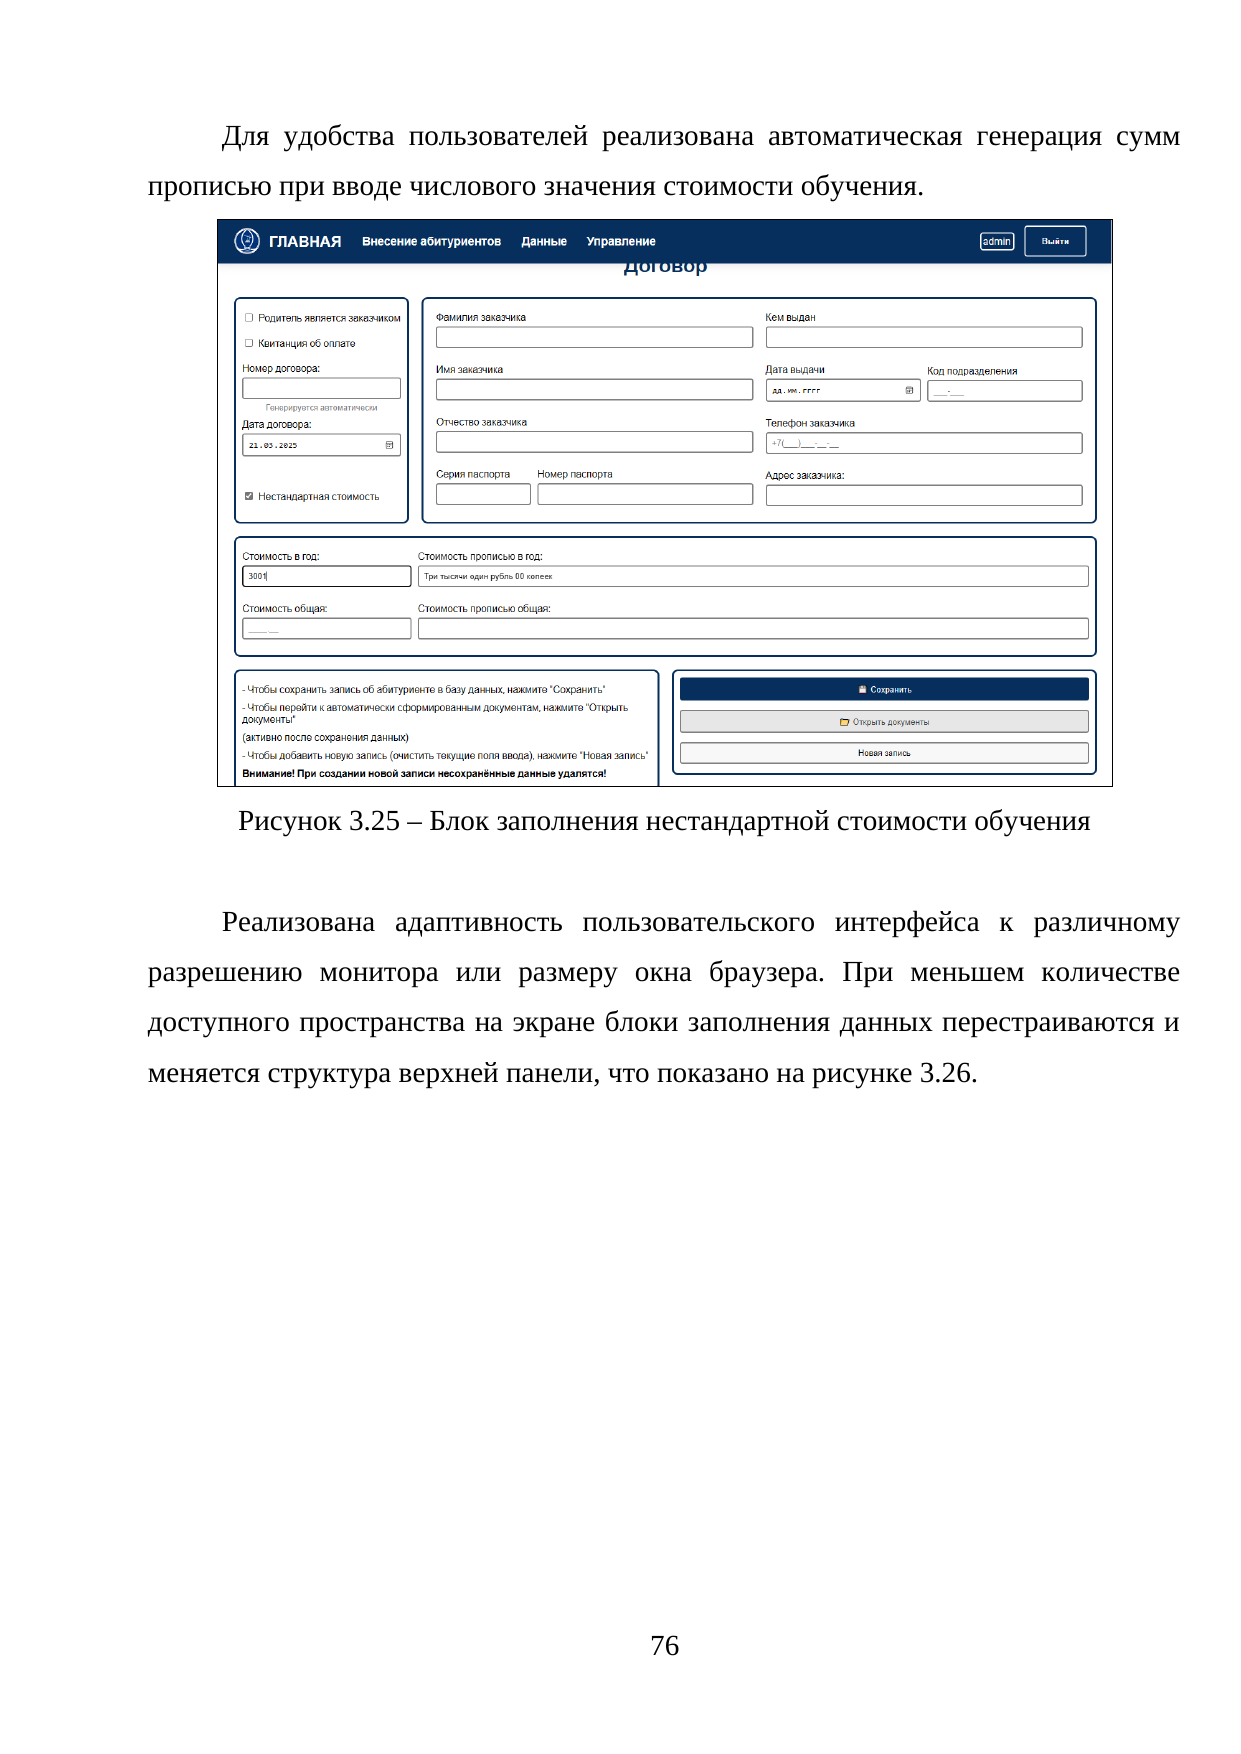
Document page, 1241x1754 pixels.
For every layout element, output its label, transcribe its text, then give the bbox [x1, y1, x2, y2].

text Рисунок 3.25 – Блок заполнения нестандартной стоимости обучения [148, 803, 1181, 837]
picture [218, 220, 1112, 786]
text Для удобства пользователей реализована автоматическая генерация сумм прописью при вводе числового значения стоимости обучения. [148, 118, 1181, 202]
text Реализована адаптивность пользовательского интерфейса к различному разрешению монитора или размеру окна браузера. При меньшем количестве доступного пространства на экране блоки заполнения данных перестраиваются и меняется структура верхней панели, что показано на рисунке 3.26. [148, 904, 1181, 1088]
